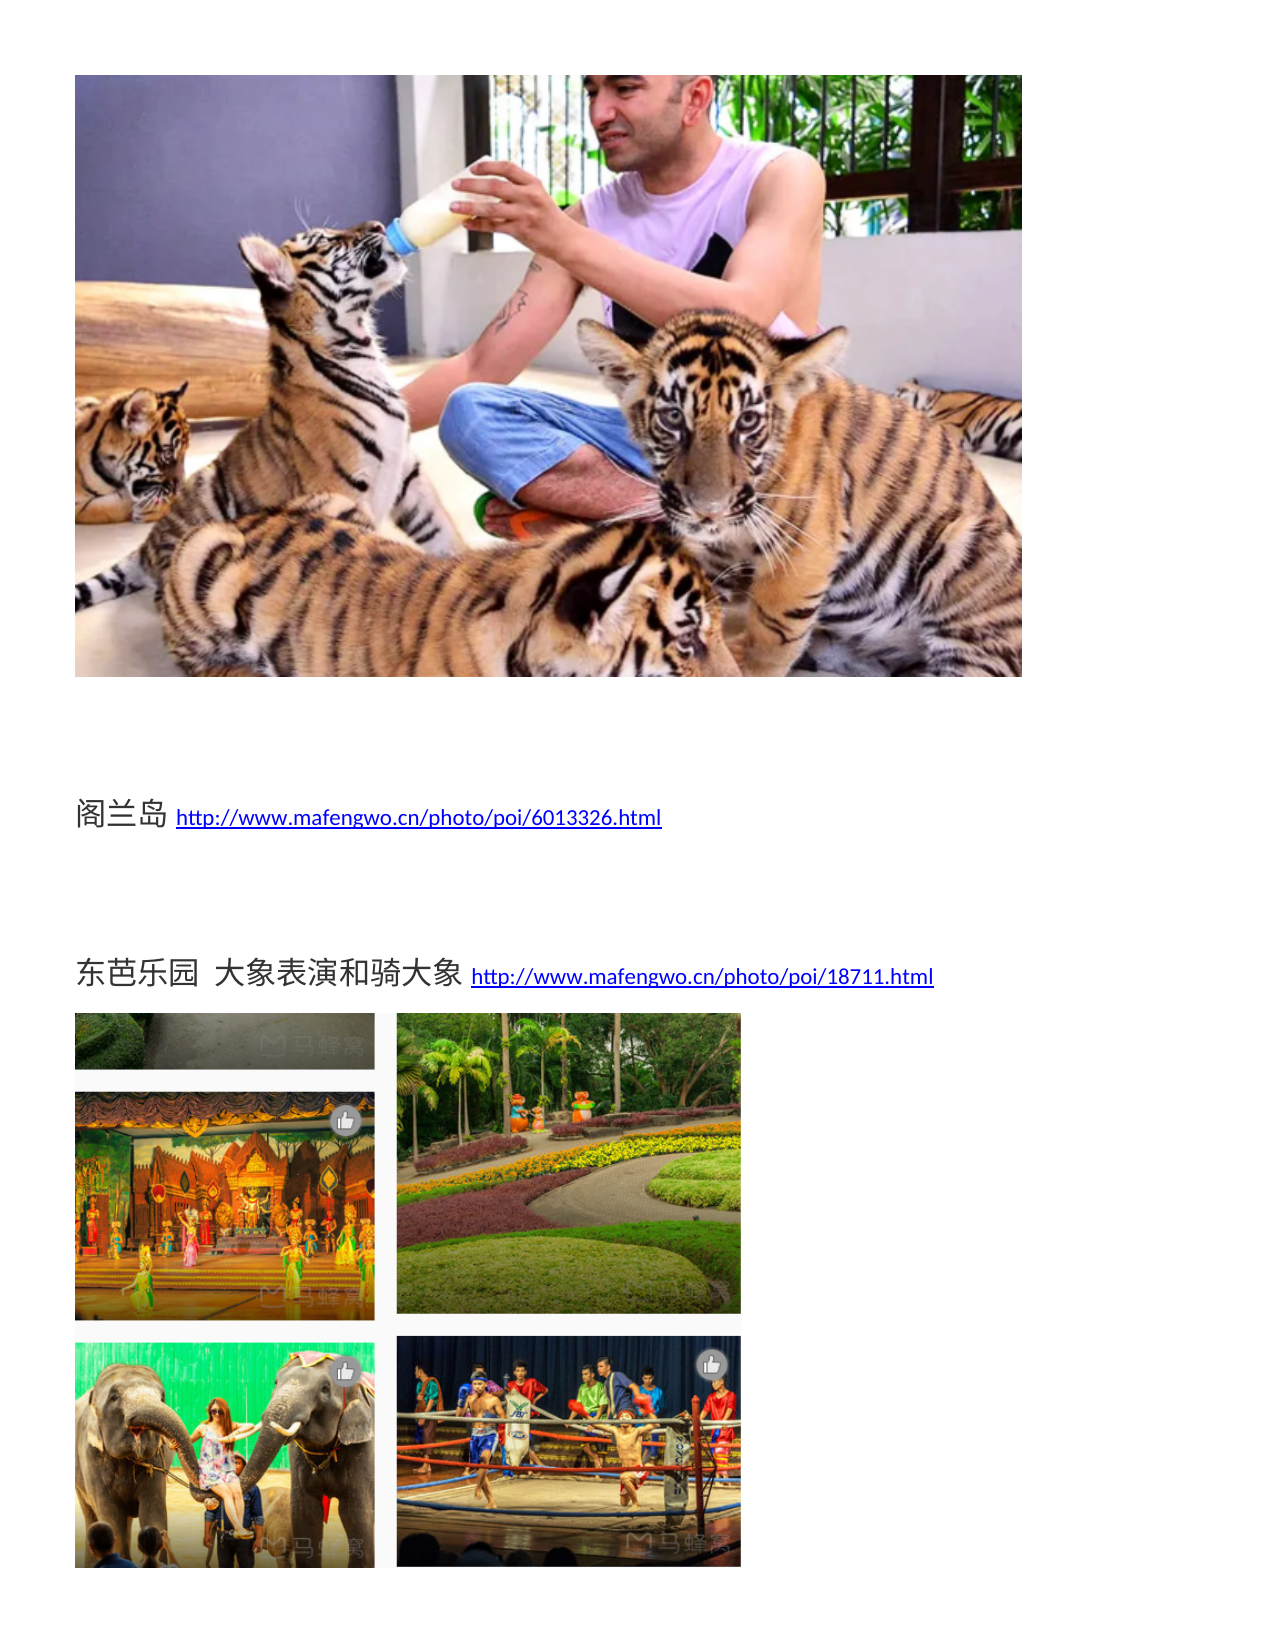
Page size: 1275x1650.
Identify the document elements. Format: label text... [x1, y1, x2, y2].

text 阁兰岛 http://www.mafengwo.cn/photo/poi/6013326.html [75, 789, 1200, 834]
picture [75, 75, 1022, 677]
text 东芭乐园 大象表演和骑大象 http://www.mafengwo.cn/photo/poi/18711.html [75, 948, 1200, 993]
picture [75, 1013, 742, 1568]
